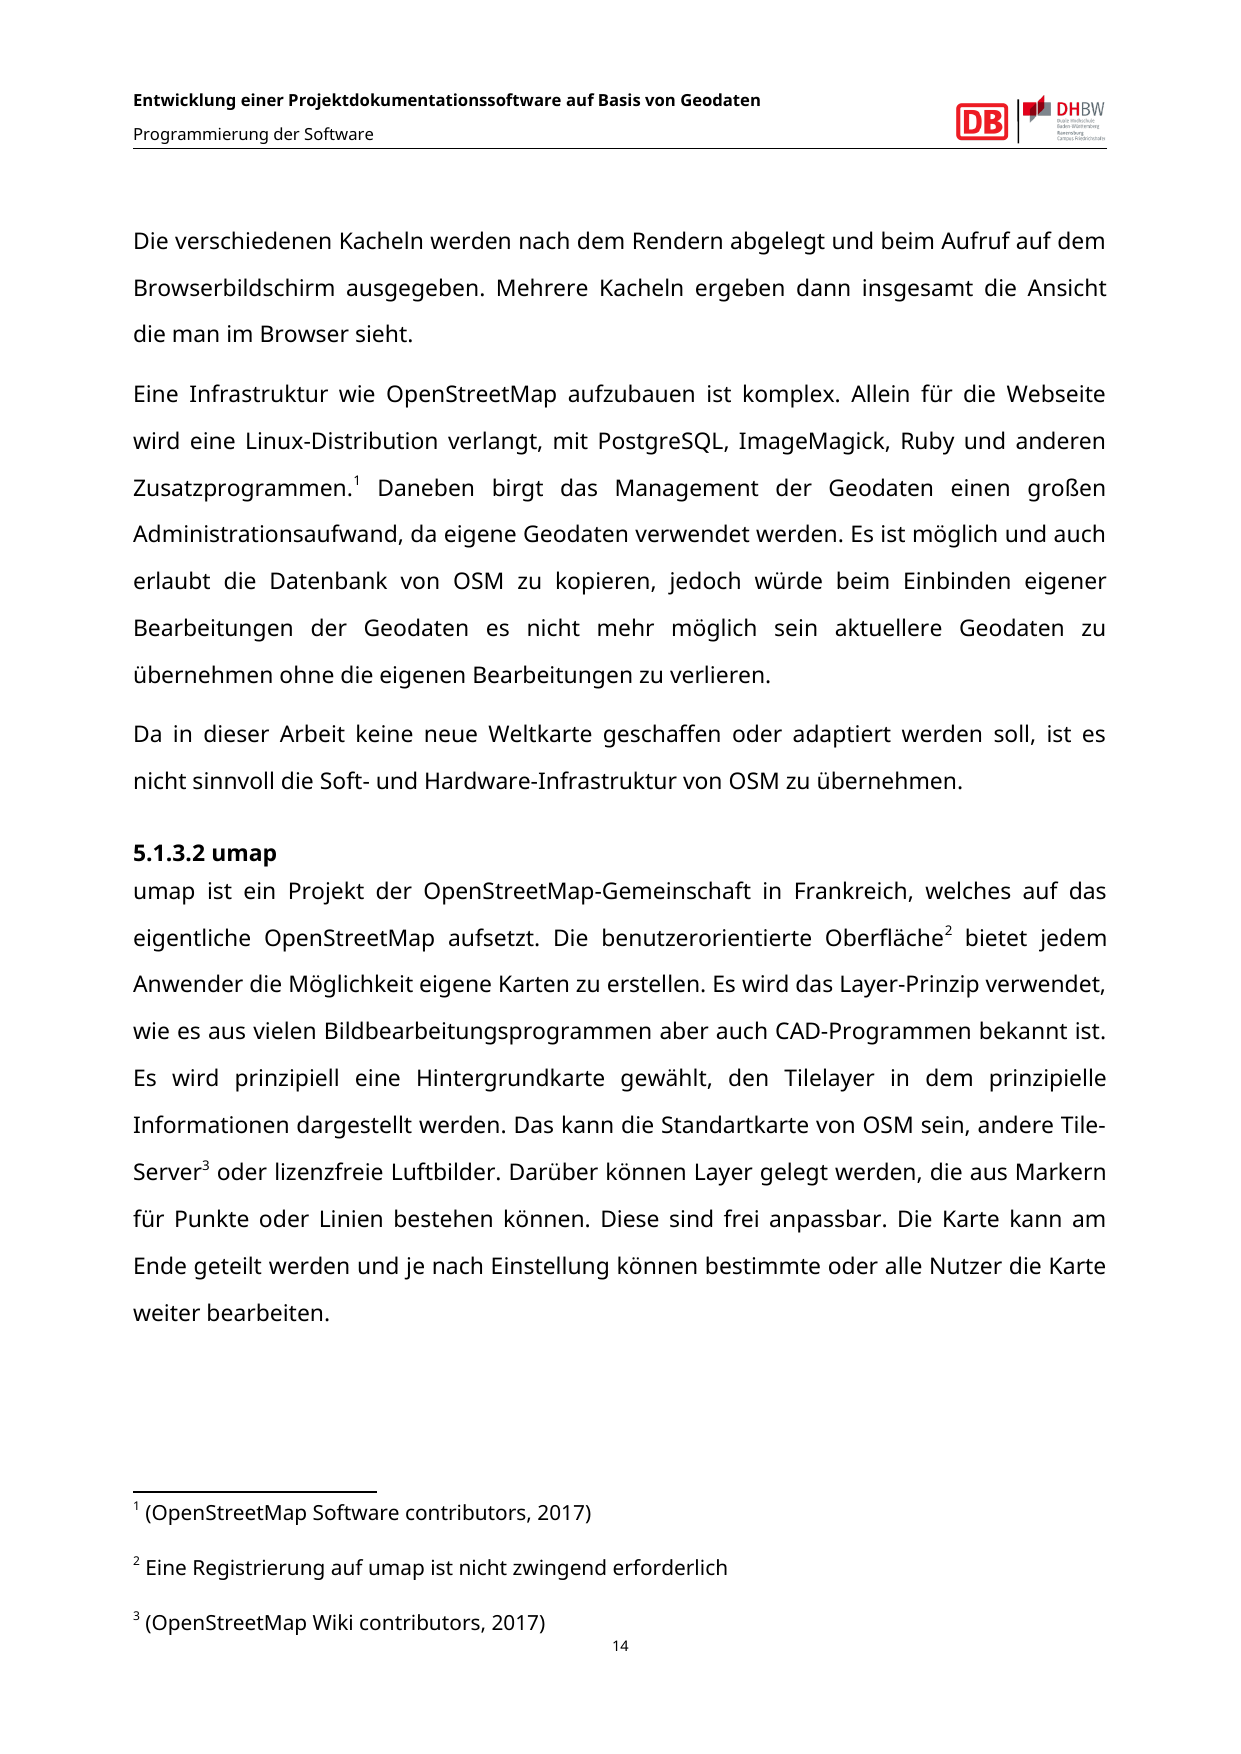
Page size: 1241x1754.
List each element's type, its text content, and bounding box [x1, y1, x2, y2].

text Die verschiedenen Kacheln werden nach dem Rendern abgelegt und beim Aufruf auf dem Browserbildschirm ausgegeben. Mehrere Kacheln ergeben dann insgesamt die Ansicht die man im Browser sieht. [133, 225, 1107, 350]
subtitle umap [133, 837, 1107, 868]
picture [956, 103, 1009, 141]
text Eine Infrastruktur wie OpenStreetMap aufzubauen ist komplex. Allein für die Webseite wird eine Linux-Distribution verlangt, mit PostgreSQL, ImageMagick, Ruby und anderen Zusatzprogrammen. Daneben birgt das Management der Geodaten einen großen Administrationsaufwand, da eigene Geodaten verwendet werden. Es ist möglich und auch erlaubt die Datenbank von OSM zu kopieren, jedoch würde beim Einbinden eigener Bearbeitungen der Geodaten es nicht mehr möglich sein aktuellere Geodaten zu übernehmen ohne die eigenen Bearbeitungen zu verlieren. [133, 378, 1107, 690]
text Da in dieser Arbeit keine neue Weltkarte geschaffen oder adaptiert werden soll, ist es nicht sinnvoll die Soft- und Hardware-Infrastruktur von OSM zu übernehmen. [133, 718, 1107, 797]
picture [1023, 95, 1106, 141]
text umap ist ein Projekt der OpenStreetMap-Gemeinschaft in Frankreich, welches auf das eigentliche OpenStreetMap aufsetzt. Die benutzerorientierte Oberfläche bietet jedem Anwender die Möglichkeit eigene Karten zu erstellen. Es wird das Layer-Prinzip verwendet, wie es aus vielen Bildbearbeitungsprogrammen aber auch CAD-Programmen bekannt ist. Es wird prinzipiell eine Hintergrundkarte gewählt, den Tilelayer in dem prinzipielle Informationen dargestellt werden. Das kann die Standartkarte von OSM sein, andere Tile-Server oder lizenzfreie Luftbilder. Darüber können Layer gelegt werden, die aus Markern für Punkte oder Linien bestehen können. Diese sind frei anpassbar. Die Karte kann am Ende geteilt werden und je nach Einstellung können bestimmte oder alle Nutzer die Karte weiter bearbeiten. [133, 875, 1107, 1328]
